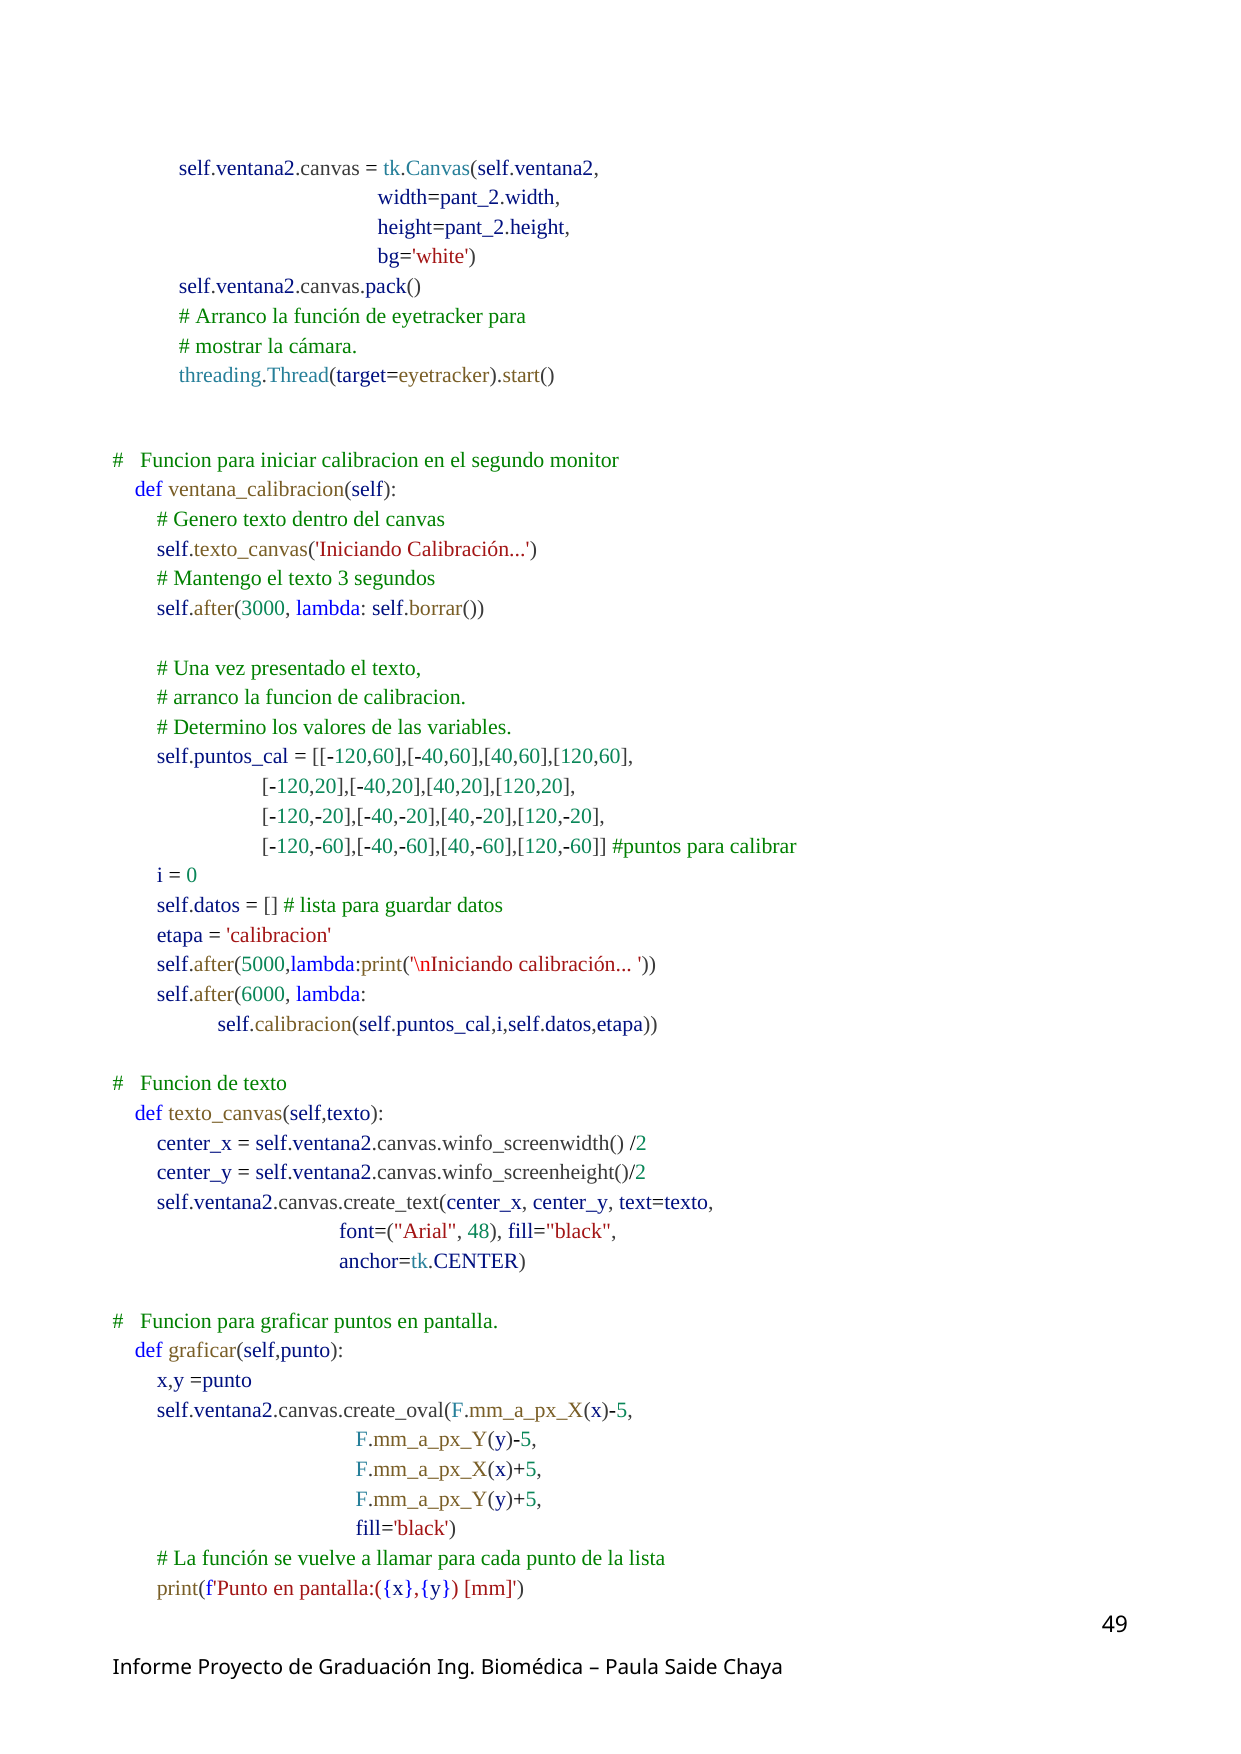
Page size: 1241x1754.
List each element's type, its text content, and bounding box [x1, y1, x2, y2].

text self.texto_canvas('Iniciando Calibración...') [112, 531, 1128, 561]
text # arranco la funcion de calibracion. [112, 680, 1128, 709]
text # Funcion de texto [112, 1066, 1128, 1095]
text def graficar(self,punto): [112, 1333, 1128, 1362]
text # Arranco la función de eyetracker para [112, 298, 1128, 328]
text F.mm_a_px_Y(y)-5, [112, 1422, 1128, 1452]
text F.mm_a_px_X(x)+5, [112, 1452, 1128, 1481]
text bg='white') [112, 239, 1128, 269]
text anchor=tk.CENTER) [112, 1244, 1128, 1273]
text # Determino los valores de las variables. [112, 709, 1128, 739]
text fill='black') [112, 1511, 1128, 1541]
text [-120,-60],[-40,-60],[40,-60],[120,-60]] #puntos para calibrar [112, 828, 1128, 858]
text self.ventana2.canvas.create_oval(F.mm_a_px_X(x)-5, [112, 1392, 1128, 1422]
text self.puntos_cal = [[-120,60],[-40,60],[40,60],[120,60], [112, 739, 1128, 769]
text x,y =punto [112, 1362, 1128, 1392]
text print(f'Punto en pantalla:({x},{y}) [mm]') [112, 1570, 1128, 1600]
text [-120,-20],[-40,-20],[40,-20],[120,-20], [112, 798, 1128, 828]
text center_y = self.ventana2.canvas.winfo_screenheight()/2 [112, 1155, 1128, 1184]
text # Funcion para graficar puntos en pantalla. [112, 1303, 1128, 1333]
text self.ventana2.canvas.pack() [112, 269, 1128, 298]
text F.mm_a_px_Y(y)+5, [112, 1481, 1128, 1511]
text height=pant_2.height, [112, 209, 1128, 239]
text [-120,20],[-40,20],[40,20],[120,20], [112, 769, 1128, 798]
text i = 0 [112, 858, 1128, 887]
text etapa = 'calibracion' [112, 917, 1128, 947]
text self.after(5000,lambda:print('\nIniciando calibración... ')) [112, 947, 1128, 977]
text font=("Arial", 48), fill="black", [112, 1214, 1128, 1244]
text def texto_canvas(self,texto): [112, 1095, 1128, 1125]
text # La función se vuelve a llamar para cada punto de la lista [112, 1541, 1128, 1570]
text # Genero texto dentro del canvas [112, 502, 1128, 531]
text width=pant_2.width, [112, 180, 1128, 209]
text self.ventana2.canvas = tk.Canvas(self.ventana2, [112, 150, 1128, 180]
text self.after(6000, lambda: [112, 977, 1128, 1006]
text center_x = self.ventana2.canvas.winfo_screenwidth() /2 [112, 1125, 1128, 1155]
text # Mantengo el texto 3 segundos [112, 561, 1128, 591]
text # Una vez presentado el texto, [112, 650, 1128, 680]
text # Funcion para iniciar calibracion en el segundo monitor [112, 442, 1128, 472]
text self.ventana2.canvas.create_text(center_x, center_y, text=texto, [112, 1184, 1128, 1214]
text def ventana_calibracion(self): [112, 472, 1128, 502]
text self.calibracion(self.puntos_cal,i,self.datos,etapa)) [112, 1006, 1128, 1036]
text # mostrar la cámara. [112, 328, 1128, 358]
text threading.Thread(target=eyetracker).start() [112, 358, 1128, 387]
text self.datos = [] # lista para guardar datos [112, 887, 1128, 917]
text self.after(3000, lambda: self.borrar()) [112, 591, 1128, 620]
